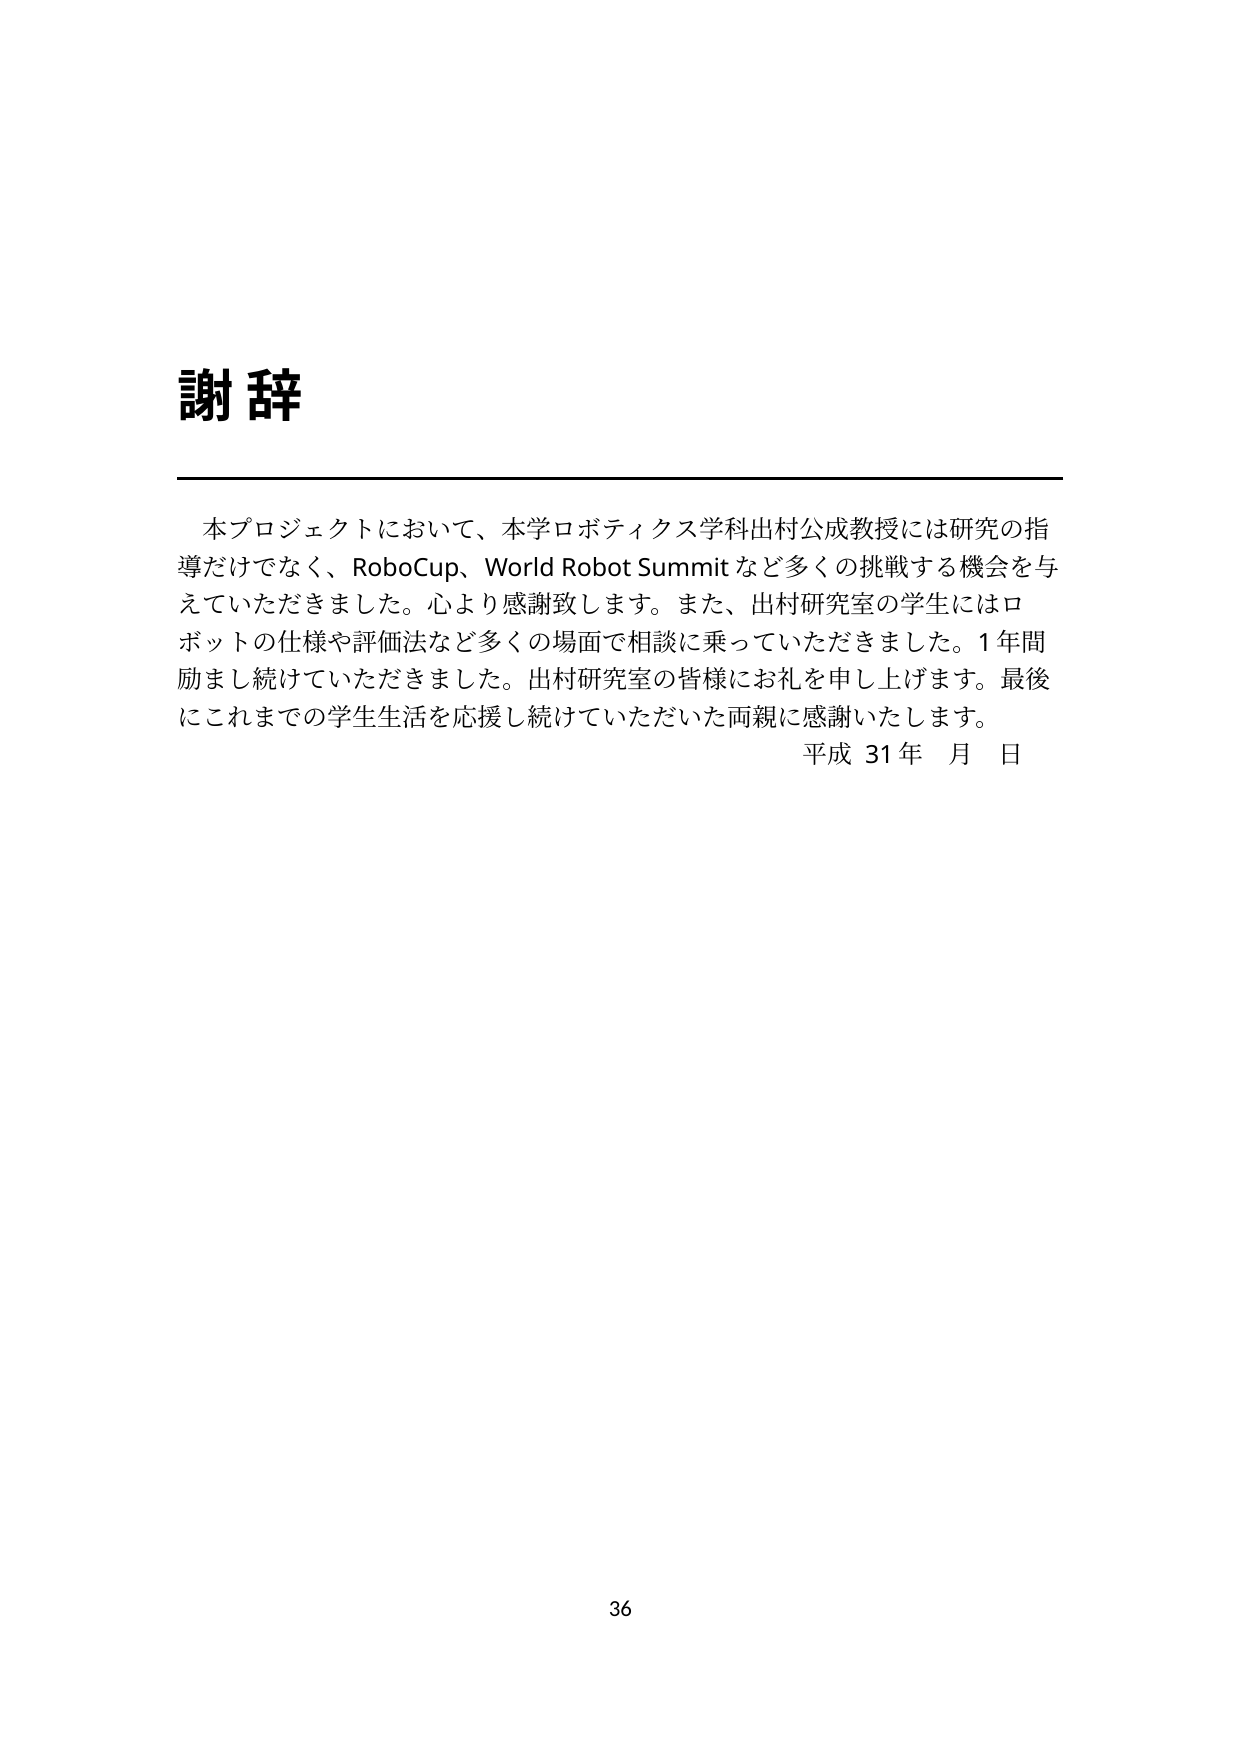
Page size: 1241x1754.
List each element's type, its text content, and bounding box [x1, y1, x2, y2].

text 平成 31年 月 日 [177, 734, 1063, 772]
text 本プロジェクトにおいて、本学ロボティクス学科出村公成教授には研究の指導だけでなく、RoboCup、World Robot Summitなど多くの挑戦する機会を与えていただきました。心より感謝致します。また、出村研究室の学生にはロボットの仕様や評価法など多くの場面で相談に乗っていただきました。1年間励まし続けていただきました。出村研究室の皆様にお礼を申し上げます。最後にこれまでの学生生活を応援し続けていただいた両親に感謝いたします。 [177, 509, 1063, 734]
text 謝 辞 [177, 336, 1063, 477]
